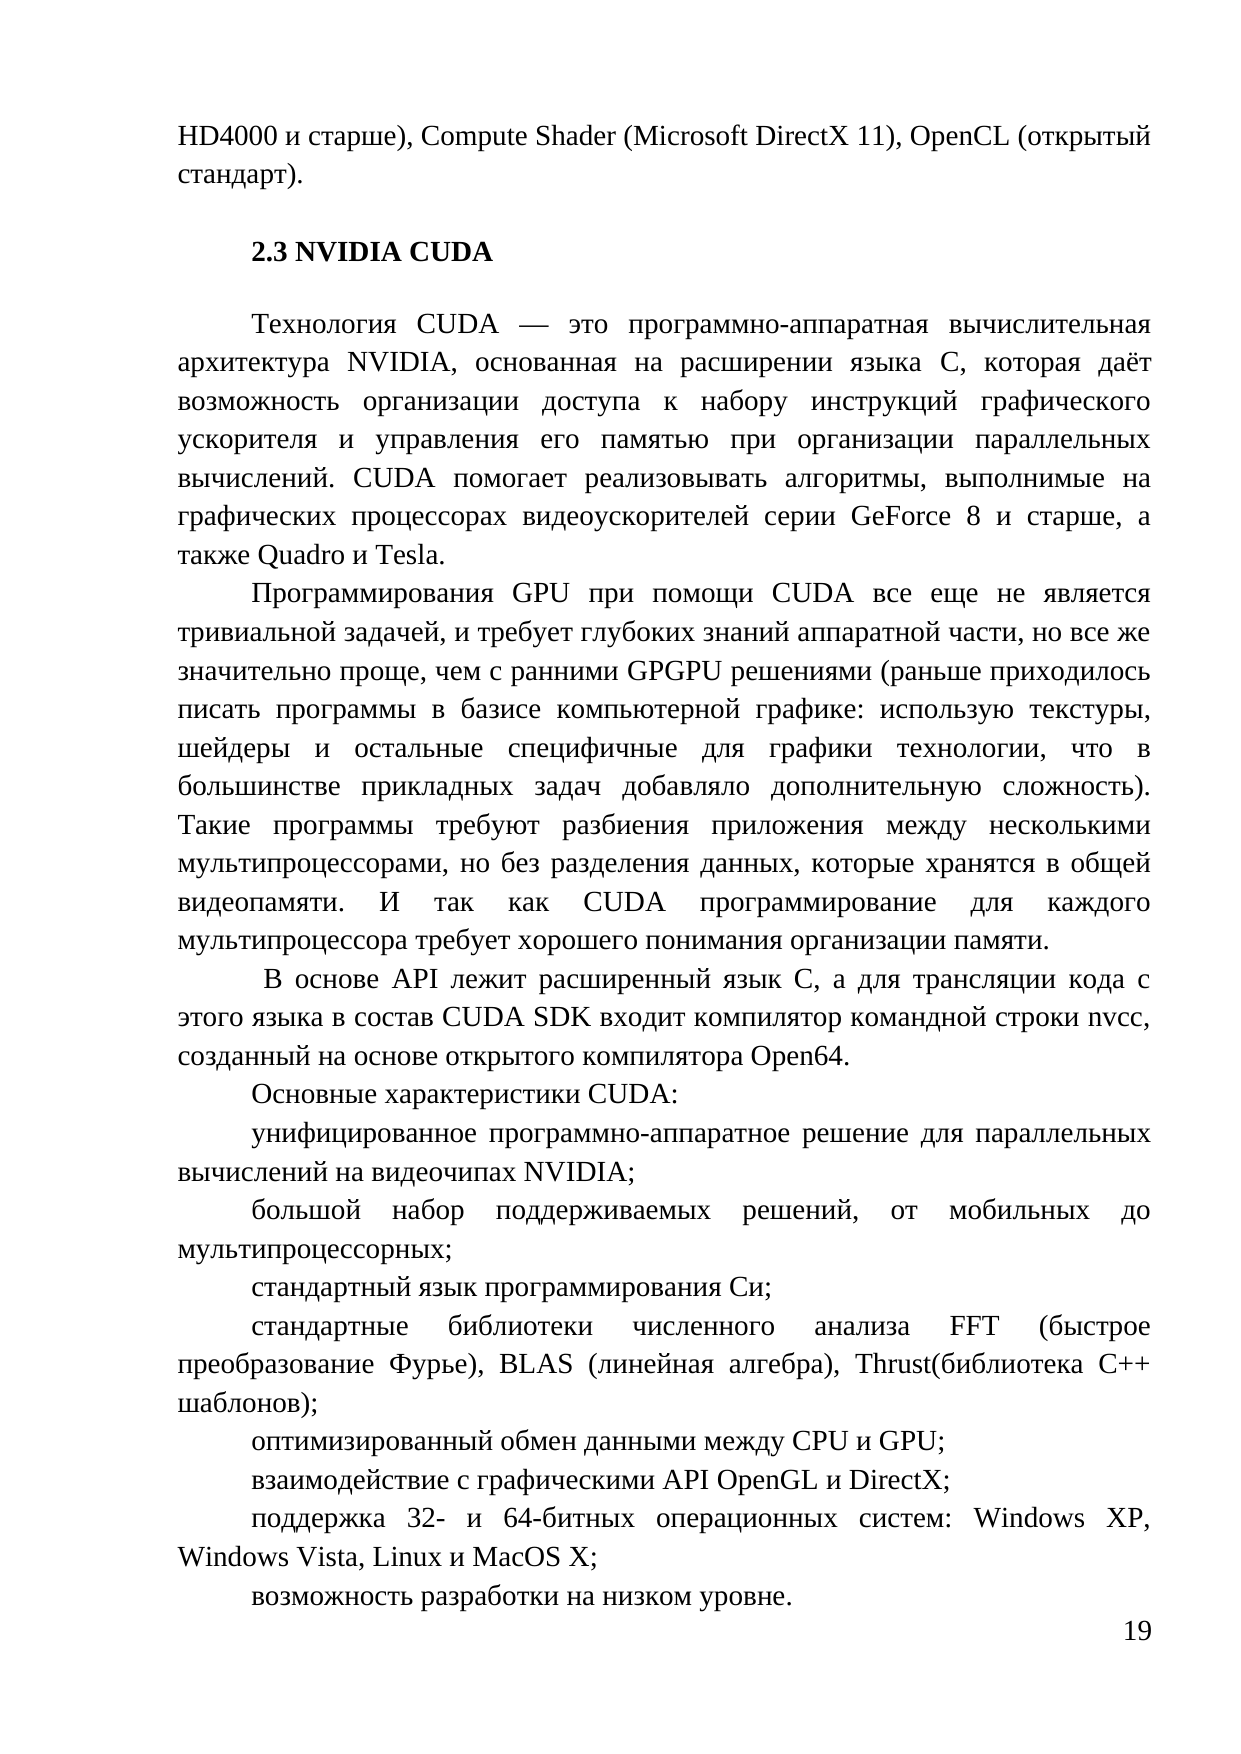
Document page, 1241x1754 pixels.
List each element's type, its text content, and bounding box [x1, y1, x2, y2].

text унифицированное программно-аппаратное решение для параллельных вычислений на видеочипах NVIDIA; [177, 1115, 1152, 1187]
text поддержка 32- и 64-битных операционных систем: Windows XP, Windows Vista, Linux и MacOS X; [177, 1501, 1152, 1573]
text взаимодействие с графическими API OpenGL и DirectX; [177, 1462, 1152, 1496]
text В основе API лежит расширенный язык C, а для трансляции кода с этого языка в состав CUDA SDK входит компилятор командной строки nvcc, созданный на основе открытого компилятора Open64. [177, 961, 1152, 1072]
text стандартный язык программирования Си; [177, 1269, 1152, 1303]
text оптимизированный обмен данными между CPU и GPU; [177, 1423, 1152, 1457]
text Технология CUDA — это программно-аппаратная вычислительная архитектура NVIDIA, основанная на расширении языка C, которая даёт возможность организации доступа к набору инструкций графического ускорителя и управления его памятью при организации параллельных вычислений. CUDA помогает реализовывать алгоритмы, выполнимые на графических процессорах видеоускорителей серии GeForce 8 и старше, а также Quadro и Tesla. [177, 306, 1152, 571]
text стандартные библиотеки численного анализа FFT (быстрое преобразование Фурье), BLAS (линейная алгебра), Thrust(библиотека С++ шаблонов); [177, 1308, 1152, 1418]
text Программирования GPU при помощи CUDA все еще не является тривиальной задачей, и требует глубоких знаний аппаратной части, но все же значительно проще, чем с ранними GPGPU решениями (раньше приходилось писать программы в базисе компьютерной графике: использую текстуры, шейдеры и остальные специфичные для графики технологии, что в большинстве прикладных задач добавляло дополнительную сложность). Такие программы требуют разбиения приложения между несколькими мультипроцессорами, но без разделения данных, которые хранятся в общей видеопамяти. И так как CUDA программирование для каждого мультипроцессора требует хорошего понимания организации памяти. [177, 576, 1152, 956]
text возможность разработки на низком уровне. [177, 1578, 1152, 1611]
text Основные характеристики CUDA: [177, 1077, 1152, 1110]
subtitle NVIDIA CUDA [251, 234, 1152, 267]
text большой набор поддерживаемых решений, от мобильных до мультипроцессорных; [177, 1192, 1152, 1264]
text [177, 118, 1152, 190]
